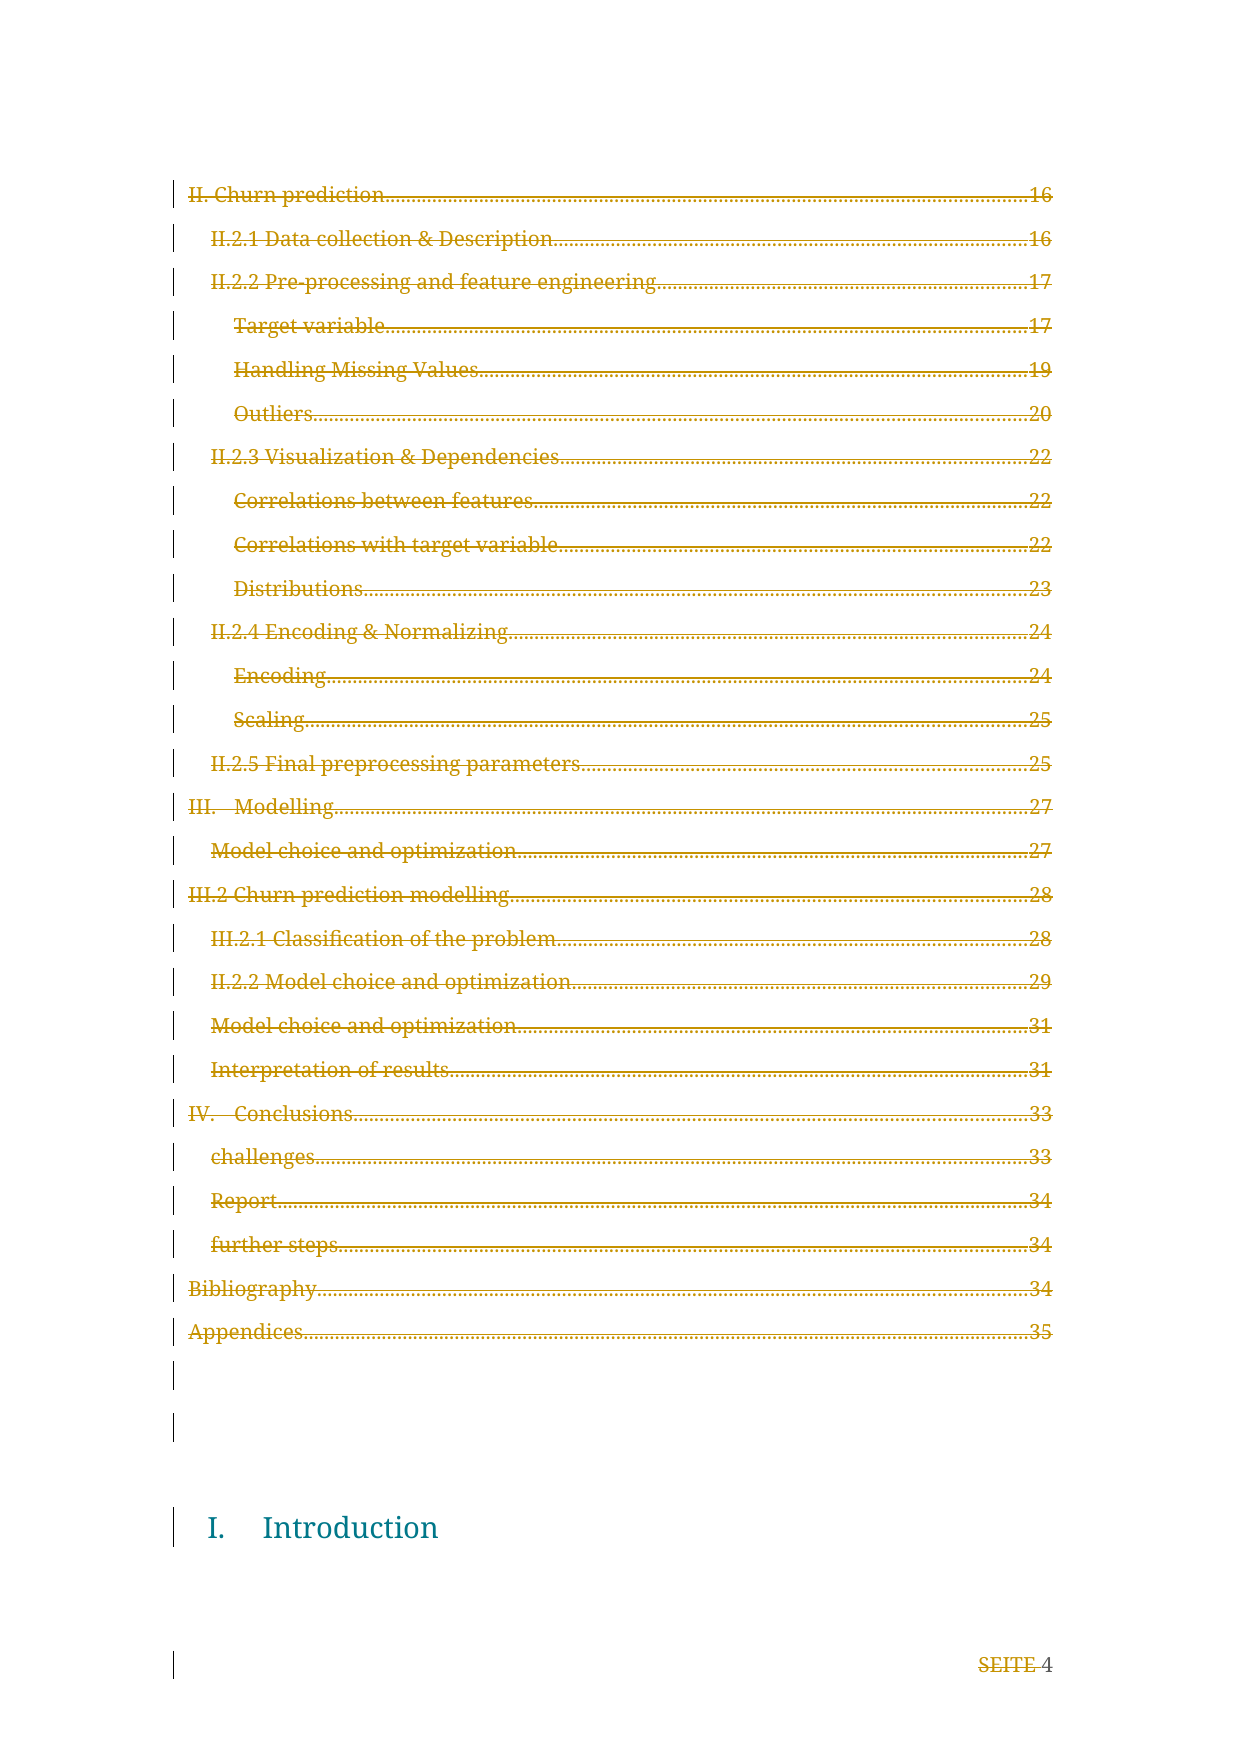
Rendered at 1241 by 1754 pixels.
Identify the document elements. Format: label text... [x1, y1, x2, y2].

subtitle Introduction [225, 1507, 1053, 1547]
